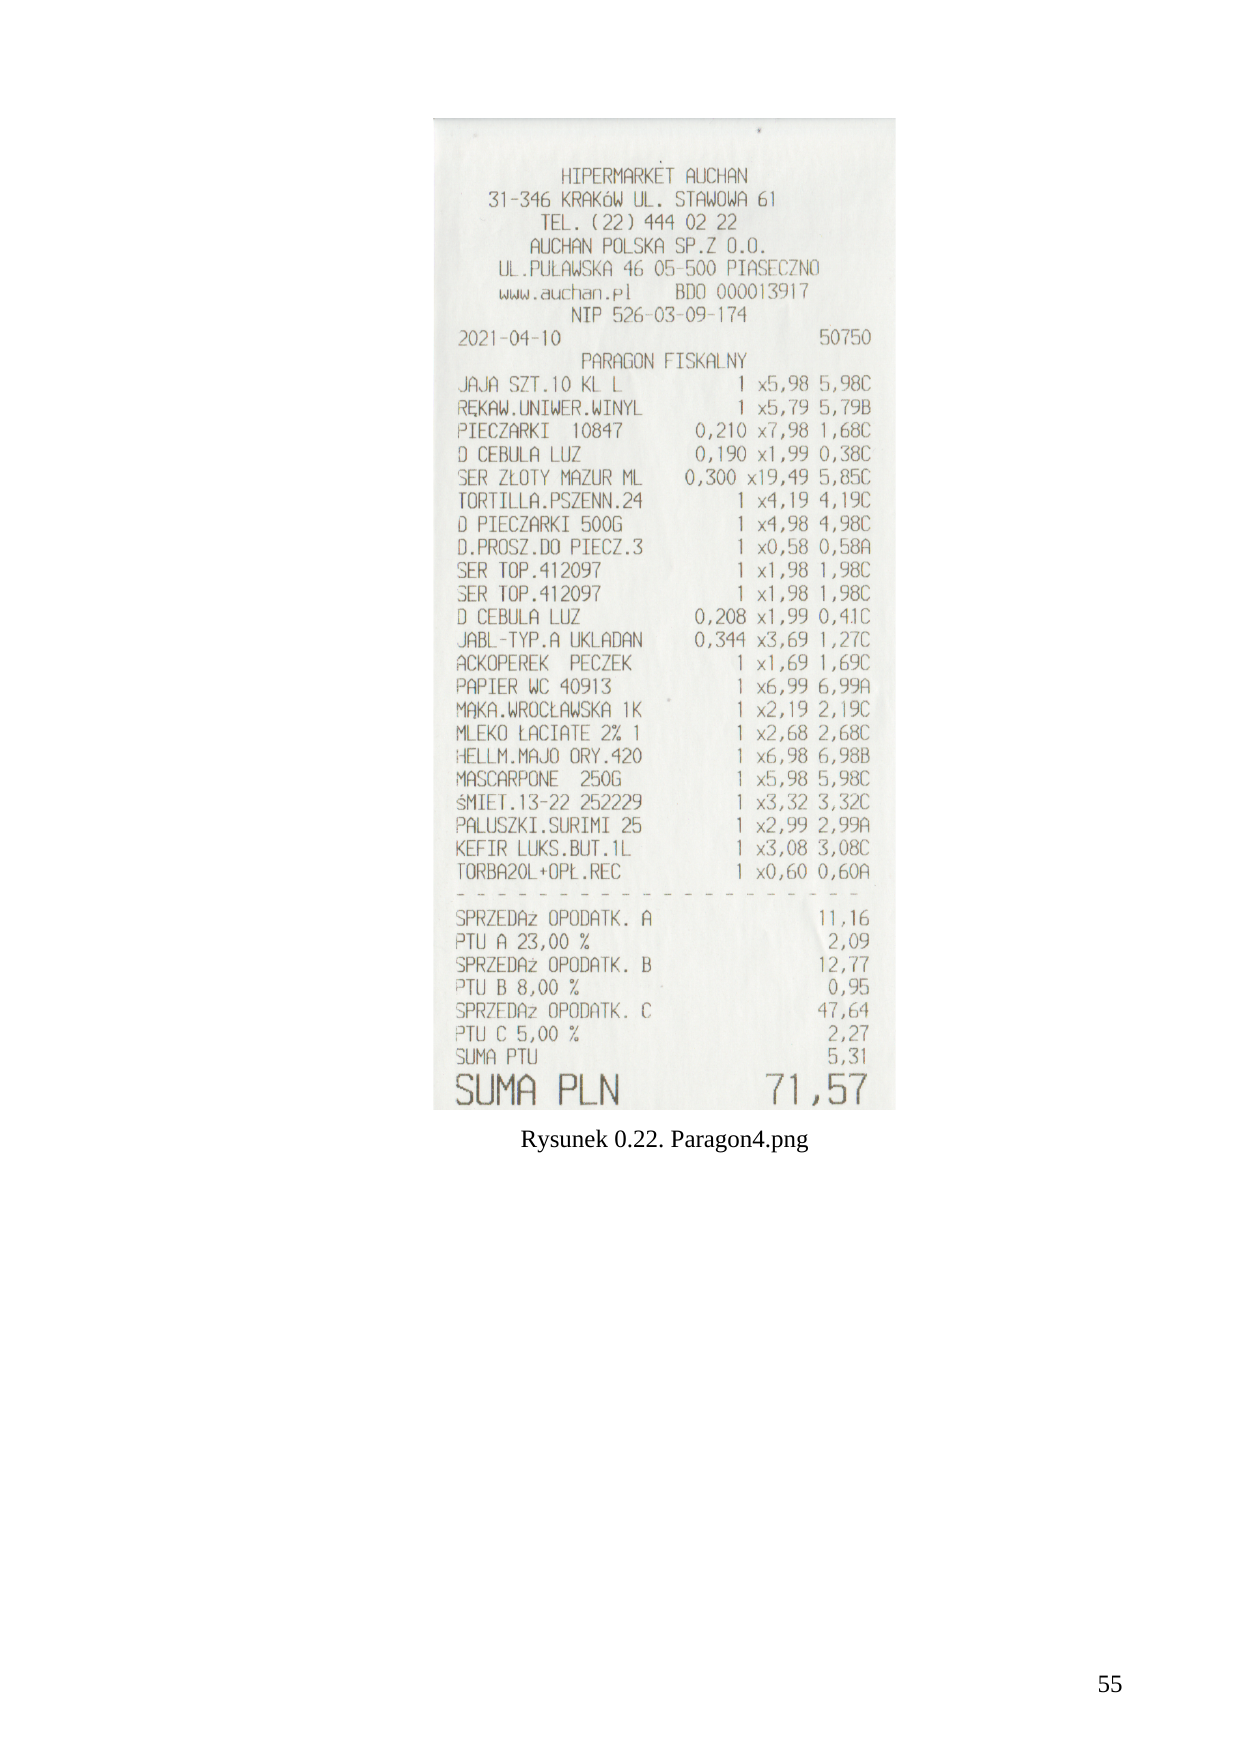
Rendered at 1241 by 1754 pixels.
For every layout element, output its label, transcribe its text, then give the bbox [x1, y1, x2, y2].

picture [433, 118, 896, 1110]
